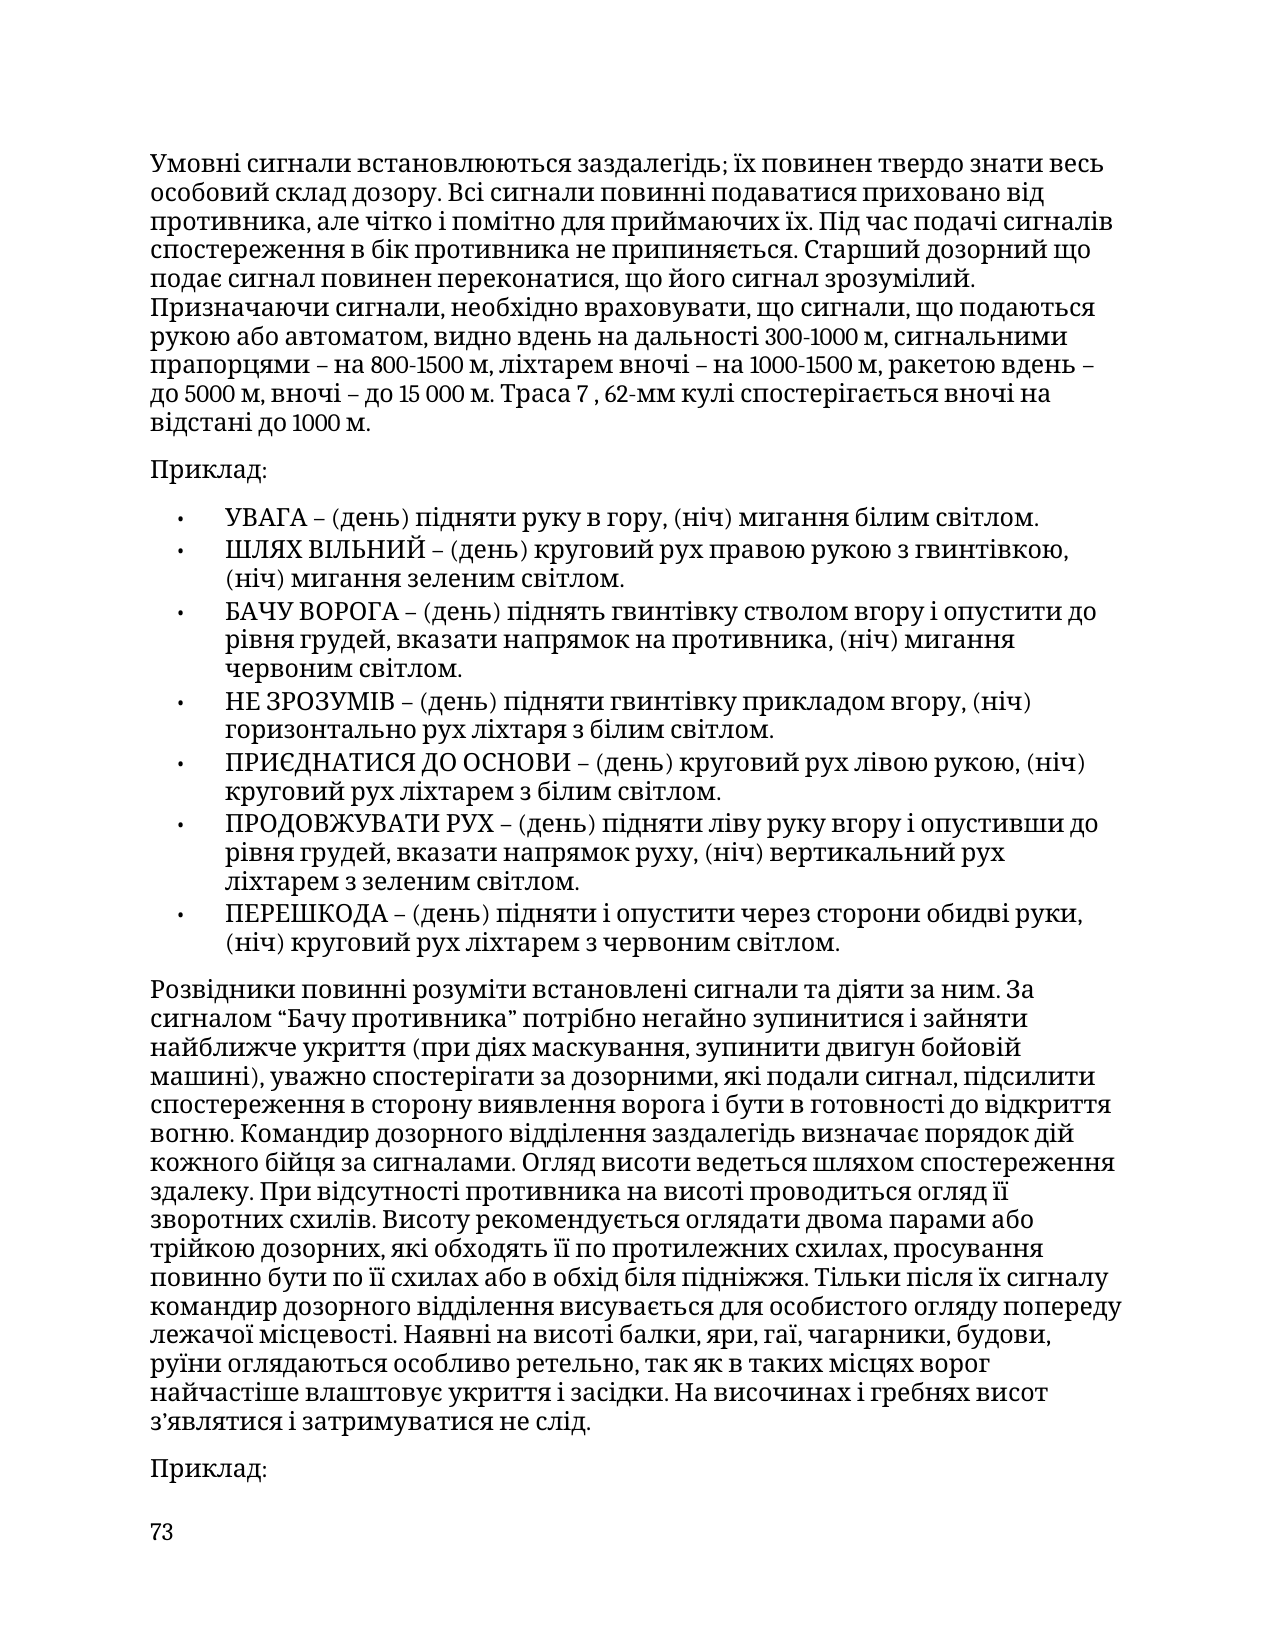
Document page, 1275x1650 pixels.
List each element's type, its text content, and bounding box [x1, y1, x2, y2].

list ПЕРЕШКОДА – (день) підняти і опустити через сторони обидві руки, (ніч) круговий рух ліхтарем з червоним світлом. [175, 900, 1125, 957]
list БАЧУ ВОРОГА – (день) піднять гвинтівку стволом вгору і опустити до рівня грудей, вказати напрямок на противника, (ніч) мигання червоним світлом. [175, 597, 1125, 684]
text Умовні сигнали встановлюються заздалегідь; їх повинен твердо знати весь особовий склад дозору. Всі сигнали повинні подаватися приховано від противника, але чітко і помітно для приймаючих їх. Під час подачі сигналів спостереження в бік противника не припиняється. Старший дозорний що подає сигнал повинен переконатися, що його сигнал зрозумілий. Призначаючи сигнали, необхідно враховувати, що сигнали, що подаються рукою або автоматом, видно вдень на дальності 300-1000 м, сигнальними прапорцями – на 800-1500 м, ліхтарем вночі – на 1000-1500 м, ракетою вдень – до 5000 м, вночі – до 15 000 м. Траса 7 , 62-мм кулі спостерігається вночі на відстані до 1000 м. [150, 150, 1125, 437]
text Розвідники повинні розуміти встановлені сигнали та діяти за ним. За сигналом “Бачу противника” потрібно негайно зупинитися і зайняти найближче укриття (при діях маскування, зупинити двигун бойовій машині), уважно спостерігати за дозорними, які подали сигнал, підсилити спостереження в сторону виявлення ворога і бути в готовності до відкриття вогню. Командир дозорного відділення заздалегідь визначає порядок дій кожного бійця за сигналами. Огляд висоти ведеться шляхом спостереження здалеку. При відсутності противника на висоті проводиться огляд її зворотних схилів. Висоту рекомендується оглядати двома парами або трійкою дозорних, які обходять її по протилежних схилах, просування повинно бути по її схилах або в обхід біля підніжжя. Тільки після їх сигналу командир дозорного відділення висувається для особистого огляду попереду лежачої місцевості. Наявні на висоті балки, яри, гаї, чагарники, будови, руїни оглядаються особливо ретельно, так як в таких місцях ворог найчастіше влаштовує укриття і засідки. На височинах і гребнях висот з’являтися і затримуватися не слід. [150, 976, 1125, 1436]
list ПРИЄДНАТИСЯ ДО ОСНОВИ – (день) круговий рух лівою рукою, (ніч) круговий рух ліхтарем з білим світлом. [175, 749, 1125, 806]
list ШЛЯХ ВІЛЬНИЙ – (день) круговий рух правою рукою з гвинтівкою, (ніч) мигання зеленим світлом. [175, 536, 1125, 594]
text Приклад: [150, 456, 1125, 485]
list ПРОДОВЖУВАТИ РУХ – (день) підняти ліву руку вгору і опустивши до рівня грудей, вказати напрямок руху, (ніч) вертикальний рух ліхтарем з зеленим світлом. [175, 810, 1125, 896]
list УВАГА – (день) підняти руку в гору, (ніч) мигання білим світлом. [175, 504, 1125, 532]
list НЕ ЗРОЗУМІВ – (день) підняти гвинтівку прикладом вгору, (ніч) горизонтально рух ліхтаря з білим світлом. [175, 687, 1125, 745]
text Приклад: [150, 1455, 1125, 1484]
